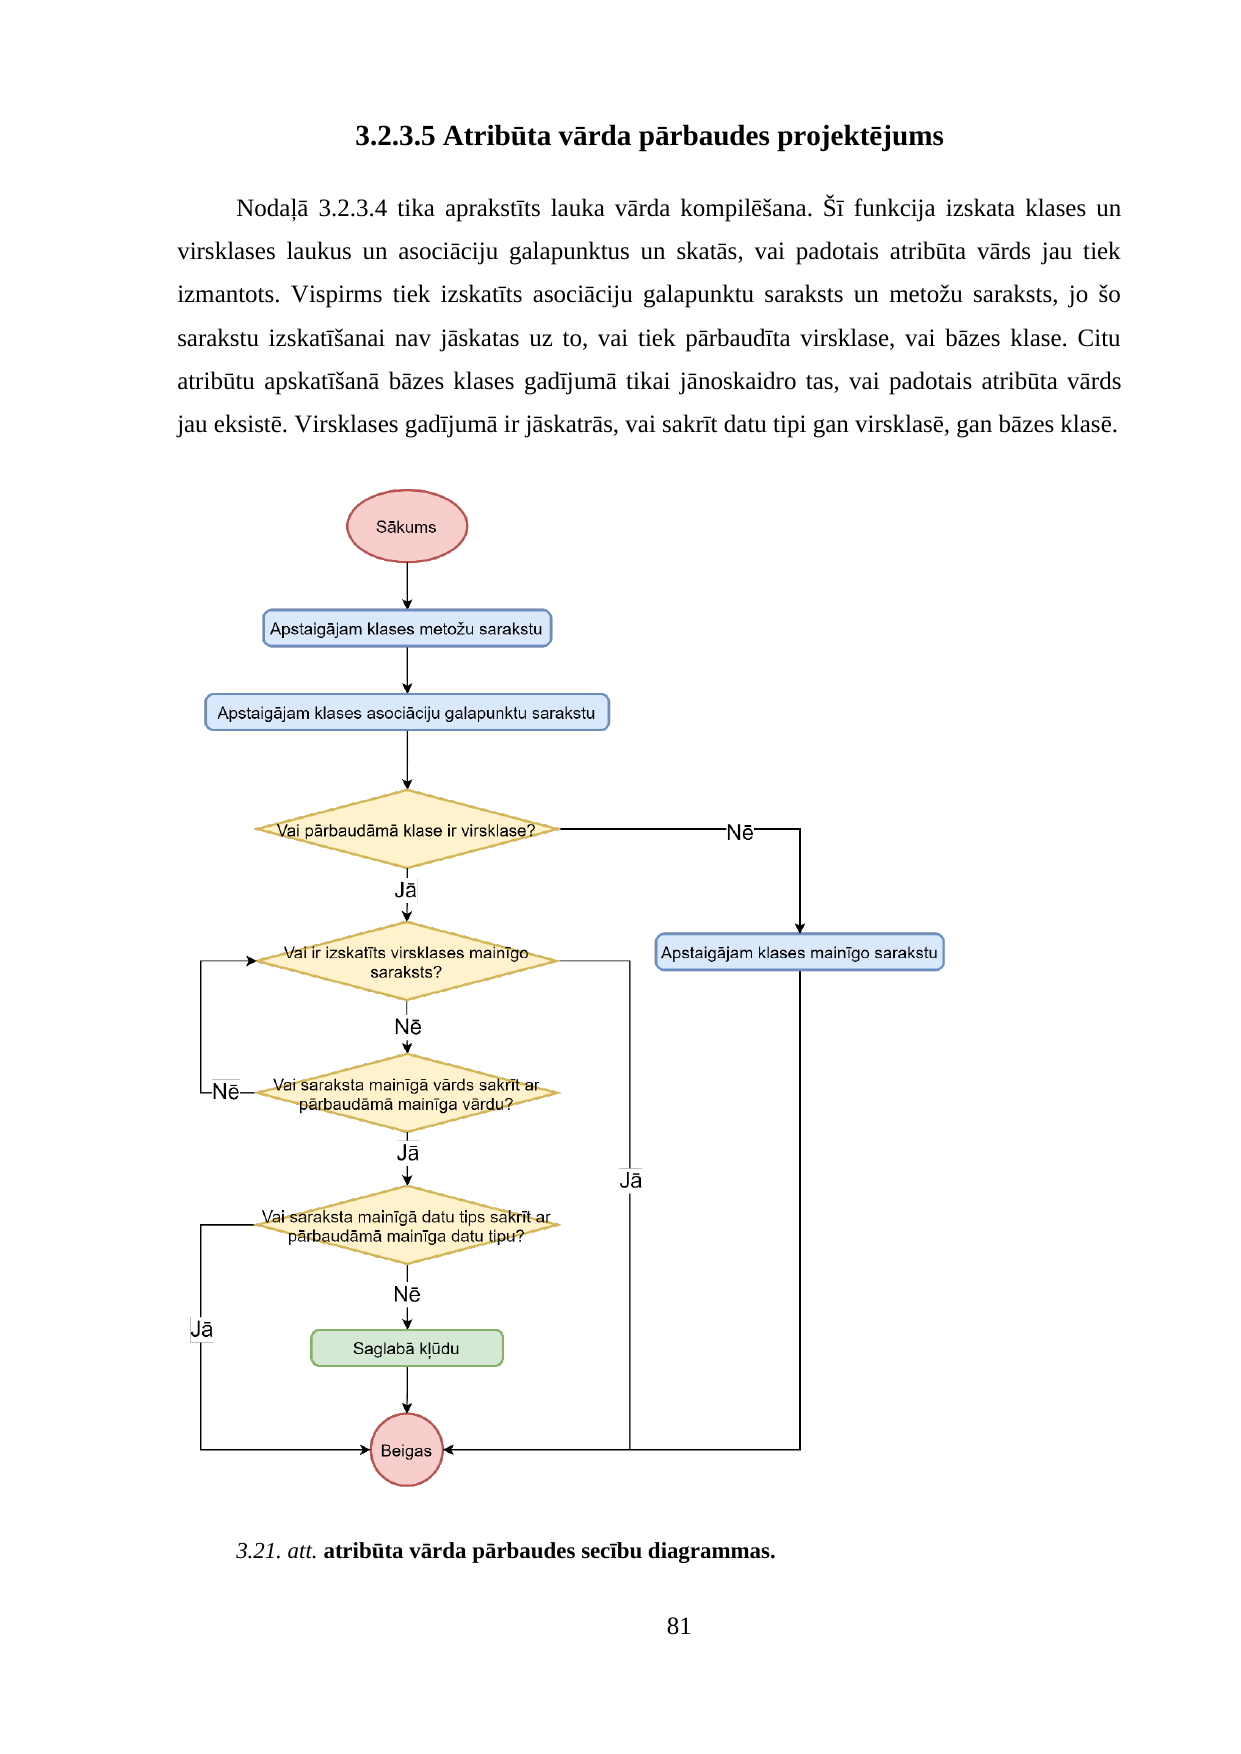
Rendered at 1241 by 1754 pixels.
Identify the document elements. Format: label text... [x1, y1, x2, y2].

text 3.21. att. atribūta vārda pārbaudes secību diagrammas. [177, 1537, 1122, 1563]
picture [177, 477, 956, 1498]
text Nodaļā 3.2.3.4 tika aprakstīts lauka vārda kompilēšana. Šī funkcija izskata klases un virsklases laukus un asociāciju galapunktus un skatās, vai padotais atribūta vārds jau tiek izmantots. Vispirms tiek izskatīts asociāciju galapunktu saraksts un metožu saraksts, jo šo sarakstu izskatīšanai nav jāskatas uz to, vai tiek pārbaudīta virsklase, vai bāzes klase. Citu atribūtu apskatīšanā bāzes klases gadījumā tikai jānoskaidro tas, vai padotais atribūta vārds jau eksistē. Virsklases gadījumā ir jāskatrās, vai sakrīt datu tipi gan virsklasē, gan bāzes klasē. [177, 193, 1122, 438]
subtitle 3.2.3.5 Atribūta vārda pārbaudes projektējums [177, 118, 1122, 152]
